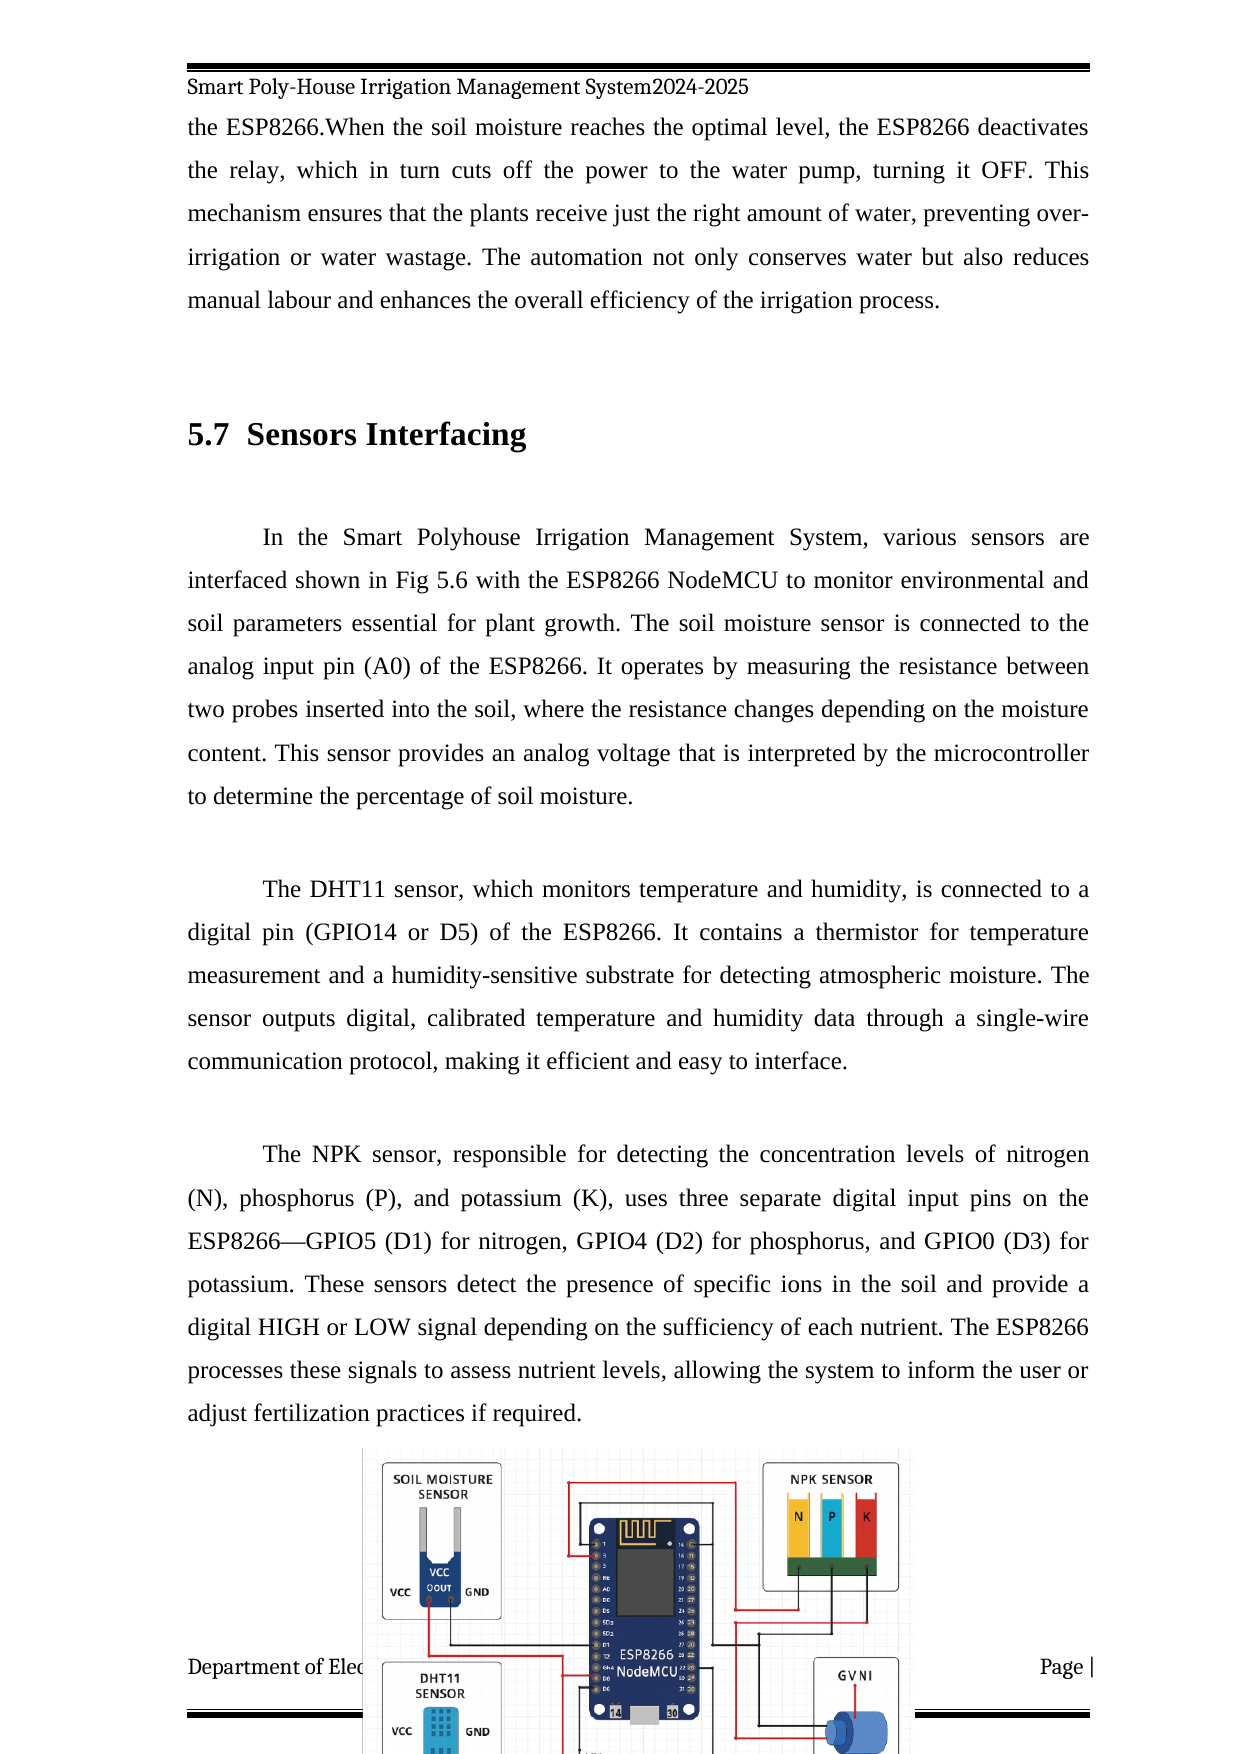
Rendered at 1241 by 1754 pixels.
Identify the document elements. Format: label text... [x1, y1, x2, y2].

text The NPK sensor, responsible for detecting the concentration levels of nitrogen (N), phosphorus (P), and potassium (K), uses three separate digital input pins on the ESP8266—GPIO5 (D1) for nitrogen, GPIO4 (D2) for phosphorus, and GPIO0 (D3) for potassium. These sensors detect the presence of specific ions in the soil and provide a digital HIGH or LOW signal depending on the sufficiency of each nutrient. The ESP8266 processes these signals to assess nutrient levels, allowing the system to inform the user or adjust fertilization practices if required. [187, 1139, 1090, 1427]
text In the Smart Polyhouse Irrigation Management System, various sensors are interfaced shown in Fig 5.6 with the ESP8266 NodeMCU to monitor environmental and soil parameters essential for plant growth. The soil moisture sensor is connected to the analog input pin (A0) of the ESP8266. It operates by measuring the resistance between two probes inserted into the soil, where the resistance changes depending on the moisture content. This sensor provides an analog voltage that is interpreted by the microcontroller to determine the percentage of soil moisture. [187, 522, 1090, 809]
text The DHT11 sensor, which monitors temperature and humidity, is connected to a digital pin (GPIO14 or D5) of the ESP8266. It contains a thermistor for temperature measurement and a humidity-sensitive substrate for detecting atmospheric moisture. The sensor outputs digital, calibrated temperature and humidity data through a single-wire communication protocol, making it efficient and easy to interface. [187, 874, 1090, 1075]
text 5.7 Sensors Interfacing [187, 414, 1090, 453]
picture [362, 1448, 915, 1754]
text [187, 112, 1090, 313]
